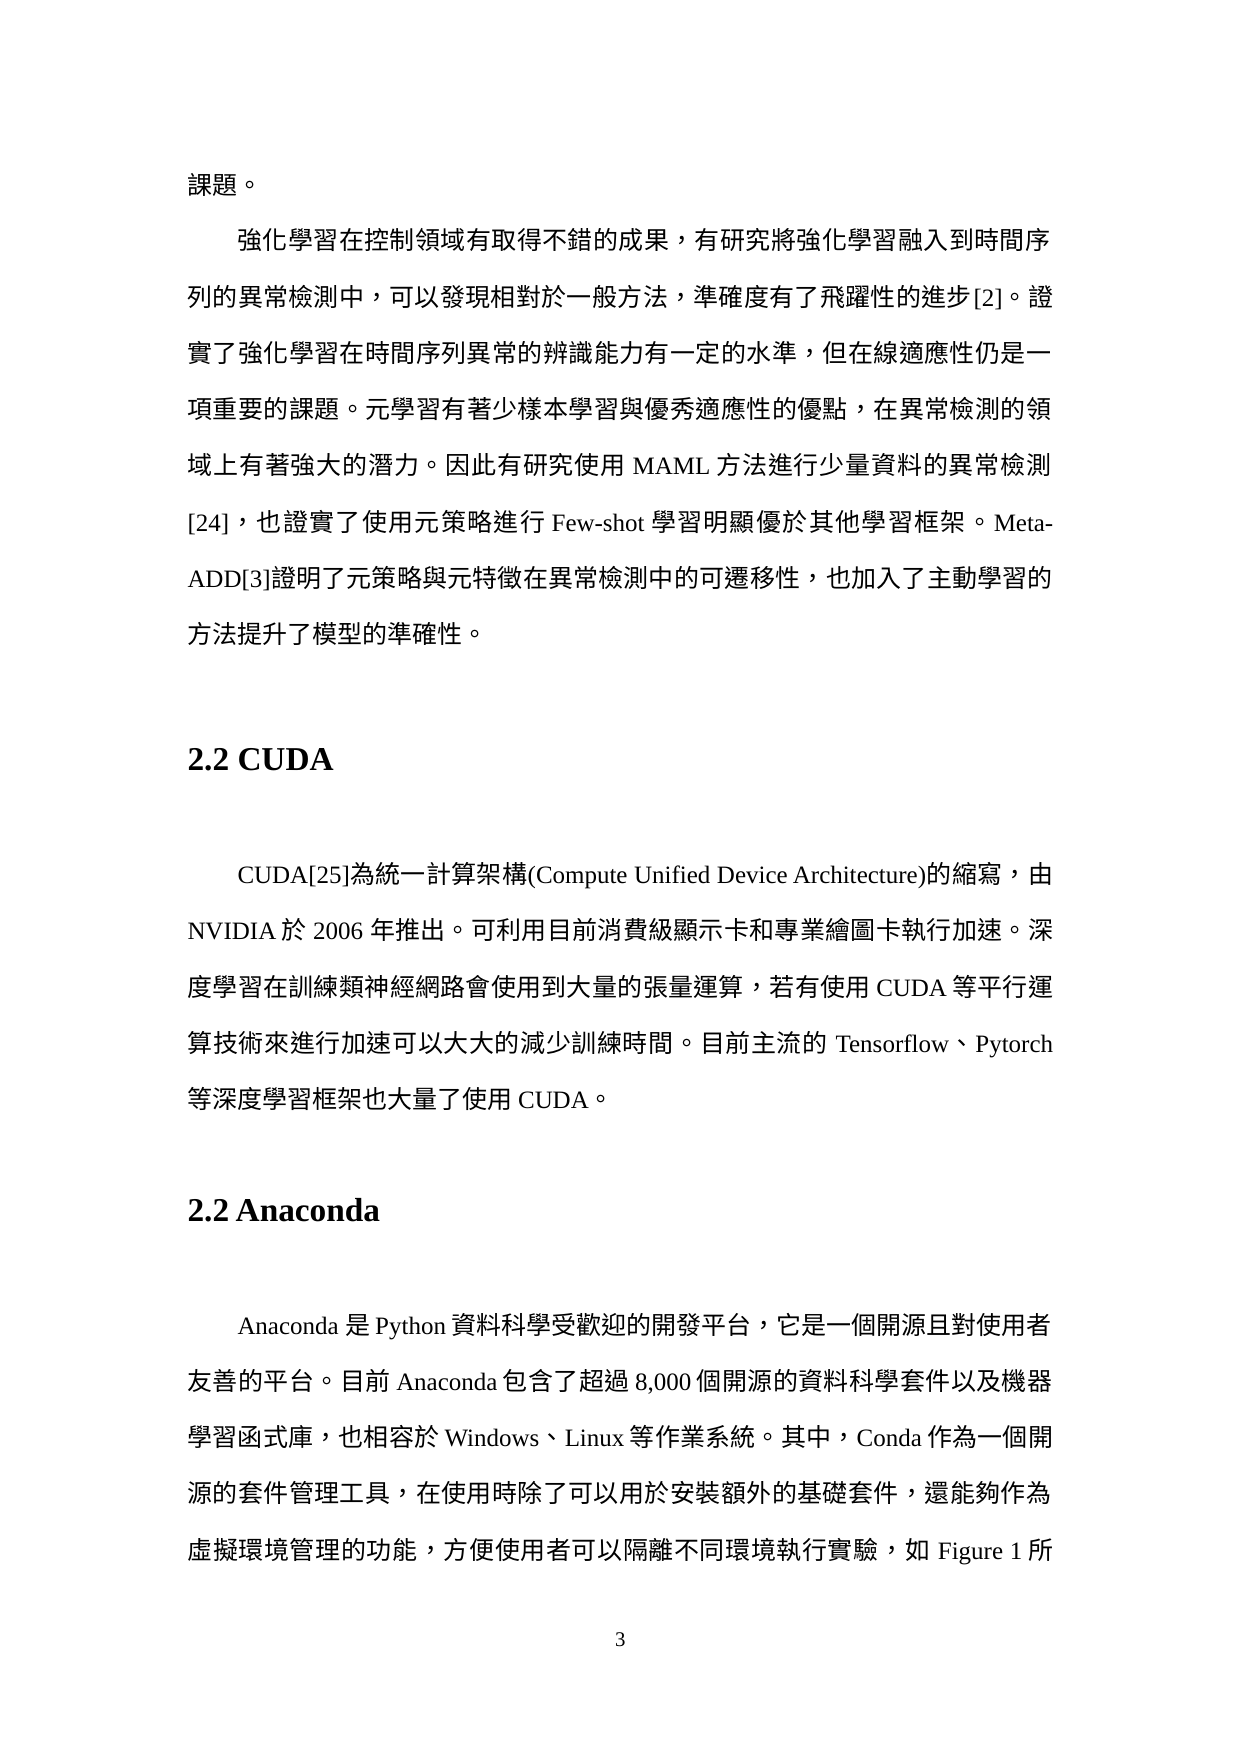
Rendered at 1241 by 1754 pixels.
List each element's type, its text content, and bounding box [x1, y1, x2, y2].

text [187, 1304, 1053, 1567]
subtitle 2.2 Anaconda [187, 1172, 1053, 1247]
subtitle 2.2 CUDA [187, 721, 1053, 796]
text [187, 164, 1053, 202]
text CUDA[25]為統一計算架構(Compute Unified Device Architecture)的縮寫，由 NVIDIA 於 2006 年推出。可利用目前消費級顯示卡和專業繪圖卡執行加速。深度學習在訓練類神經網路會使用到大量的張量運算，若有使用CUDA等平行運算技術來進行加速可以大大的減少訓練時間。目前主流的 Tensorflow、Pytorch 等深度學習框架也大量了使用 CUDA。 [187, 854, 1053, 1116]
text 強化學習在控制領域有取得不錯的成果，有研究將強化學習融入到時間序列的異常檢測中，可以發現相對於一般方法，準確度有了飛躍性的進步[2]。證實了強化學習在時間序列異常的辨識能力有一定的水準，但在線適應性仍是一項重要的課題。元學習有著少樣本學習與優秀適應性的優點，在異常檢測的領域上有著強大的潛力。因此有研究使用MAML方法進行少量資料的異常檢測[24]，也證實了使用元策略進行Few-shot學習明顯優於其他學習框架。Meta-ADD[3]證明了元策略與元特徵在異常檢測中的可遷移性，也加入了主動學習的方法提升了模型的準確性。 [187, 220, 1053, 651]
